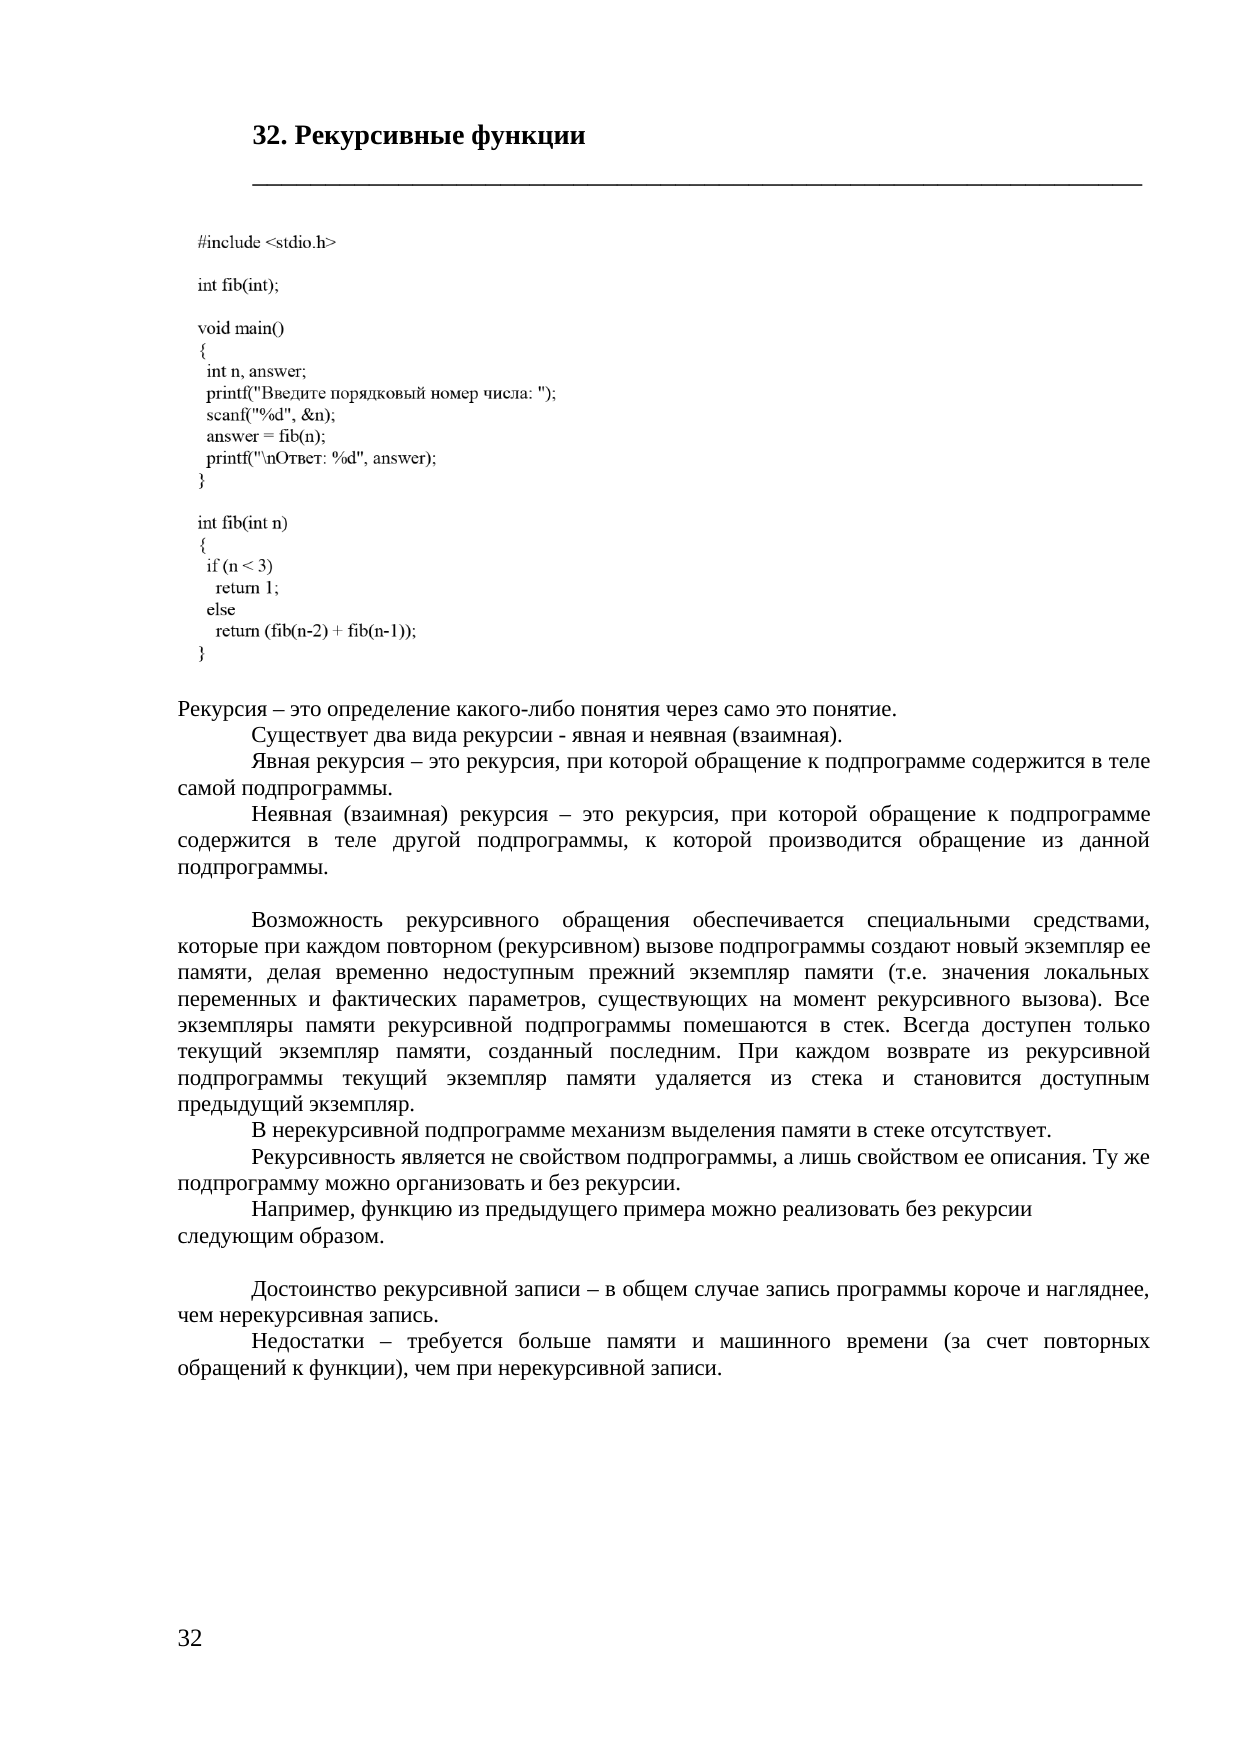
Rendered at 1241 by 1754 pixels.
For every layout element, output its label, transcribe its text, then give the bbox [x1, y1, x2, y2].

text Например, функцию из предыдущего примера можно реализовать без рекурсии [177, 1196, 1152, 1222]
text В нерекурсивной подпрограмме механизм выделения памяти в стеке отсутствует. [177, 1116, 1152, 1143]
text Явная рекурсия – это рекурсия, при которой обращение к подпрограмме содержится в теле самой подпрограммы. [177, 747, 1152, 800]
text следующим образом. [177, 1222, 1152, 1248]
text Рекурсивность является не свойством подпрограммы, а лишь свойством ее описания. Ту же подпрограмму можно организовать и без рекурсии. [177, 1143, 1152, 1196]
subtitle 32. Рекурсивные функции [252, 118, 1152, 151]
text Неявная (взаимная) рекурсия – это рекурсия, при которой обращение к подпрограмме содержится в теле другой подпрограммы, к которой производится обращение из данной подпрограммы. [177, 800, 1152, 879]
text Достоинство рекурсивной записи – в общем случае запись программы короче и нагляднее, чем нерекурсивная запись. [177, 1274, 1152, 1327]
text Существует два вида рекурсии - явная и неявная (взаимная). [177, 721, 1152, 747]
text Рекурсия – это определение какого-либо понятия через само это понятие. [177, 695, 1152, 721]
text Возможность рекурсивного обращения обеспечивается специальными средствами, которые при каждом повторном (рекурсивном) вызове подпрограммы создают новый экземпляр ее памяти, делая временно недоступным прежний экземпляр памяти (т.е. значения локальных переменных и фактических параметров, существующих на момент рекурсивного вызова). Все экземпляры памяти рекурсивной подпрограммы помешаются в стек. Всегда доступен только текущий экземпляр памяти, созданный последним. При каждом возврате из рекурсивной подпрограммы текущий экземпляр памяти удаляется из стека и становится доступным предыдущий экземпляр. [177, 906, 1152, 1116]
text Недостатки – требуется больше памяти и машинного времени (за счет повторных обращений к функции), чем при нерекурсивной записи. [177, 1327, 1152, 1380]
text _____________________________________________________________ [252, 155, 1152, 189]
picture [177, 217, 571, 670]
